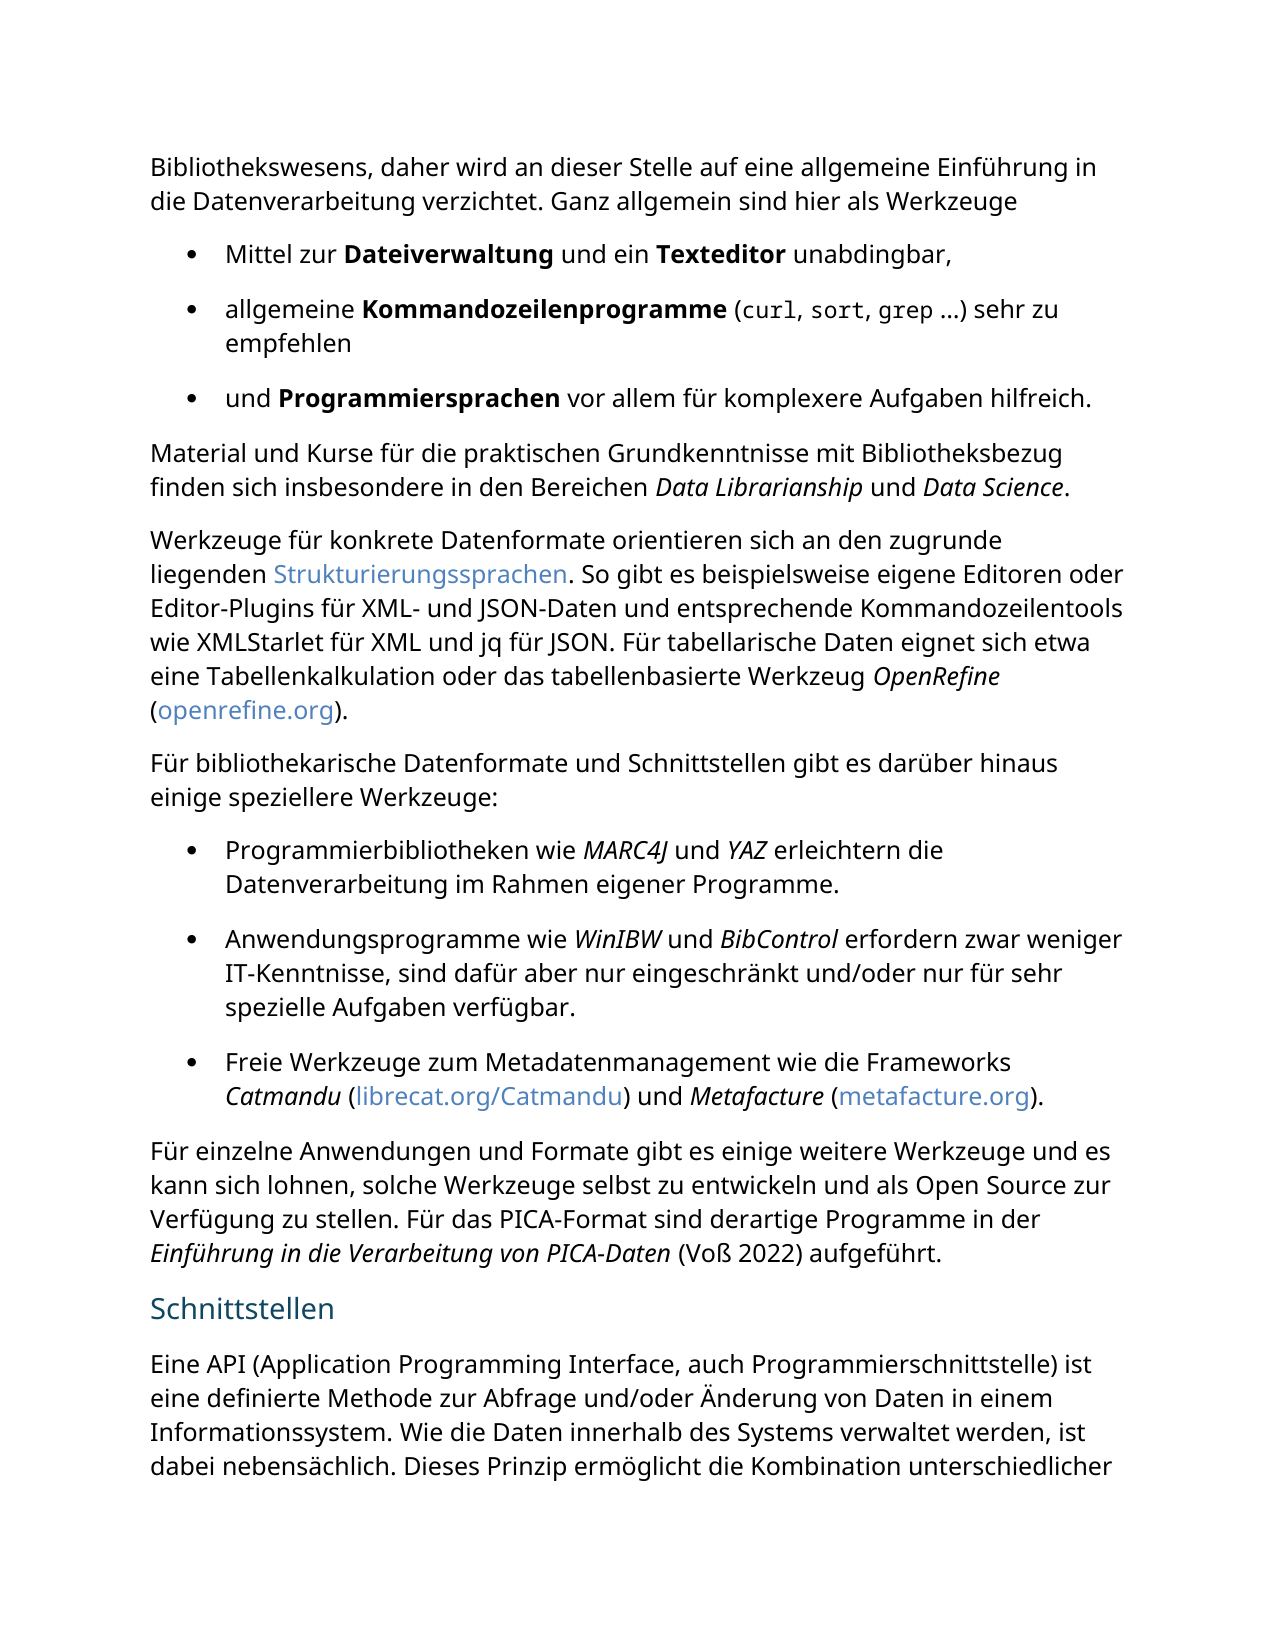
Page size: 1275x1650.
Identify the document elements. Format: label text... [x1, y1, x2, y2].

text Für bibliothekarische Datenformate und Schnittstellen gibt es darüber hinaus einige speziellere Werkzeuge: [150, 746, 1125, 814]
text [150, 150, 1125, 218]
text Für einzelne Anwendungen und Formate gibt es einige weitere Werkzeuge und es kann sich lohnen, solche Werkzeuge selbst zu entwickeln und als Open Source zur Verfügung zu stellen. Für das PICA-Format sind derartige Programme in der Einführung in die Verarbeitung von PICA-Daten (Voß 2022) aufgeführt. [150, 1133, 1125, 1270]
list allgemeine Kommandozeilenprogramme (curl, sort, grep …) sehr zu empfehlen [187, 292, 1125, 360]
list Mittel zur Dateiverwaltung und ein Texteditor unabdingbar, [187, 237, 1125, 271]
subtitle Schnittstellen [150, 1288, 1125, 1328]
list Anwendungsprogramme wie WinIBW und BibControl erfordern zwar weniger IT-Kenntnisse, sind dafür aber nur eingeschränkt und/oder nur für sehr spezielle Aufgaben verfügbar. [187, 921, 1125, 1024]
list Programmierbibliotheken wie MARC4J und YAZ erleichtern die Datenverarbeitung im Rahmen eigener Programme. [187, 832, 1125, 901]
text Werkzeuge für konkrete Datenformate orientieren sich an den zugrunde liegenden Strukturierungssprachen. So gibt es beispielsweise eigene Editoren oder Editor-Plugins für XML- und JSON-Daten und entsprechende Kommandozeilentools wie XMLStarlet für XML und jq für JSON. Für tabellarische Daten eignet sich etwa eine Tabellenkalkulation oder das tabellenbasierte Werkzeug OpenRefine (openrefine.org). [150, 522, 1125, 727]
text Material und Kurse für die praktischen Grundkenntnisse mit Bibliotheksbezug finden sich insbesondere in den Bereichen Data Librarianship und Data Science. [150, 436, 1125, 504]
list Freie Werkzeuge zum Metadatenmanagement wie die Frameworks Catmandu (librecat.org/Catmandu) und Metafacture (metafacture.org). [187, 1044, 1125, 1113]
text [150, 1347, 1125, 1483]
list und Programmiersprachen vor allem für komplexere Aufgaben hilfreich. [187, 381, 1125, 415]
